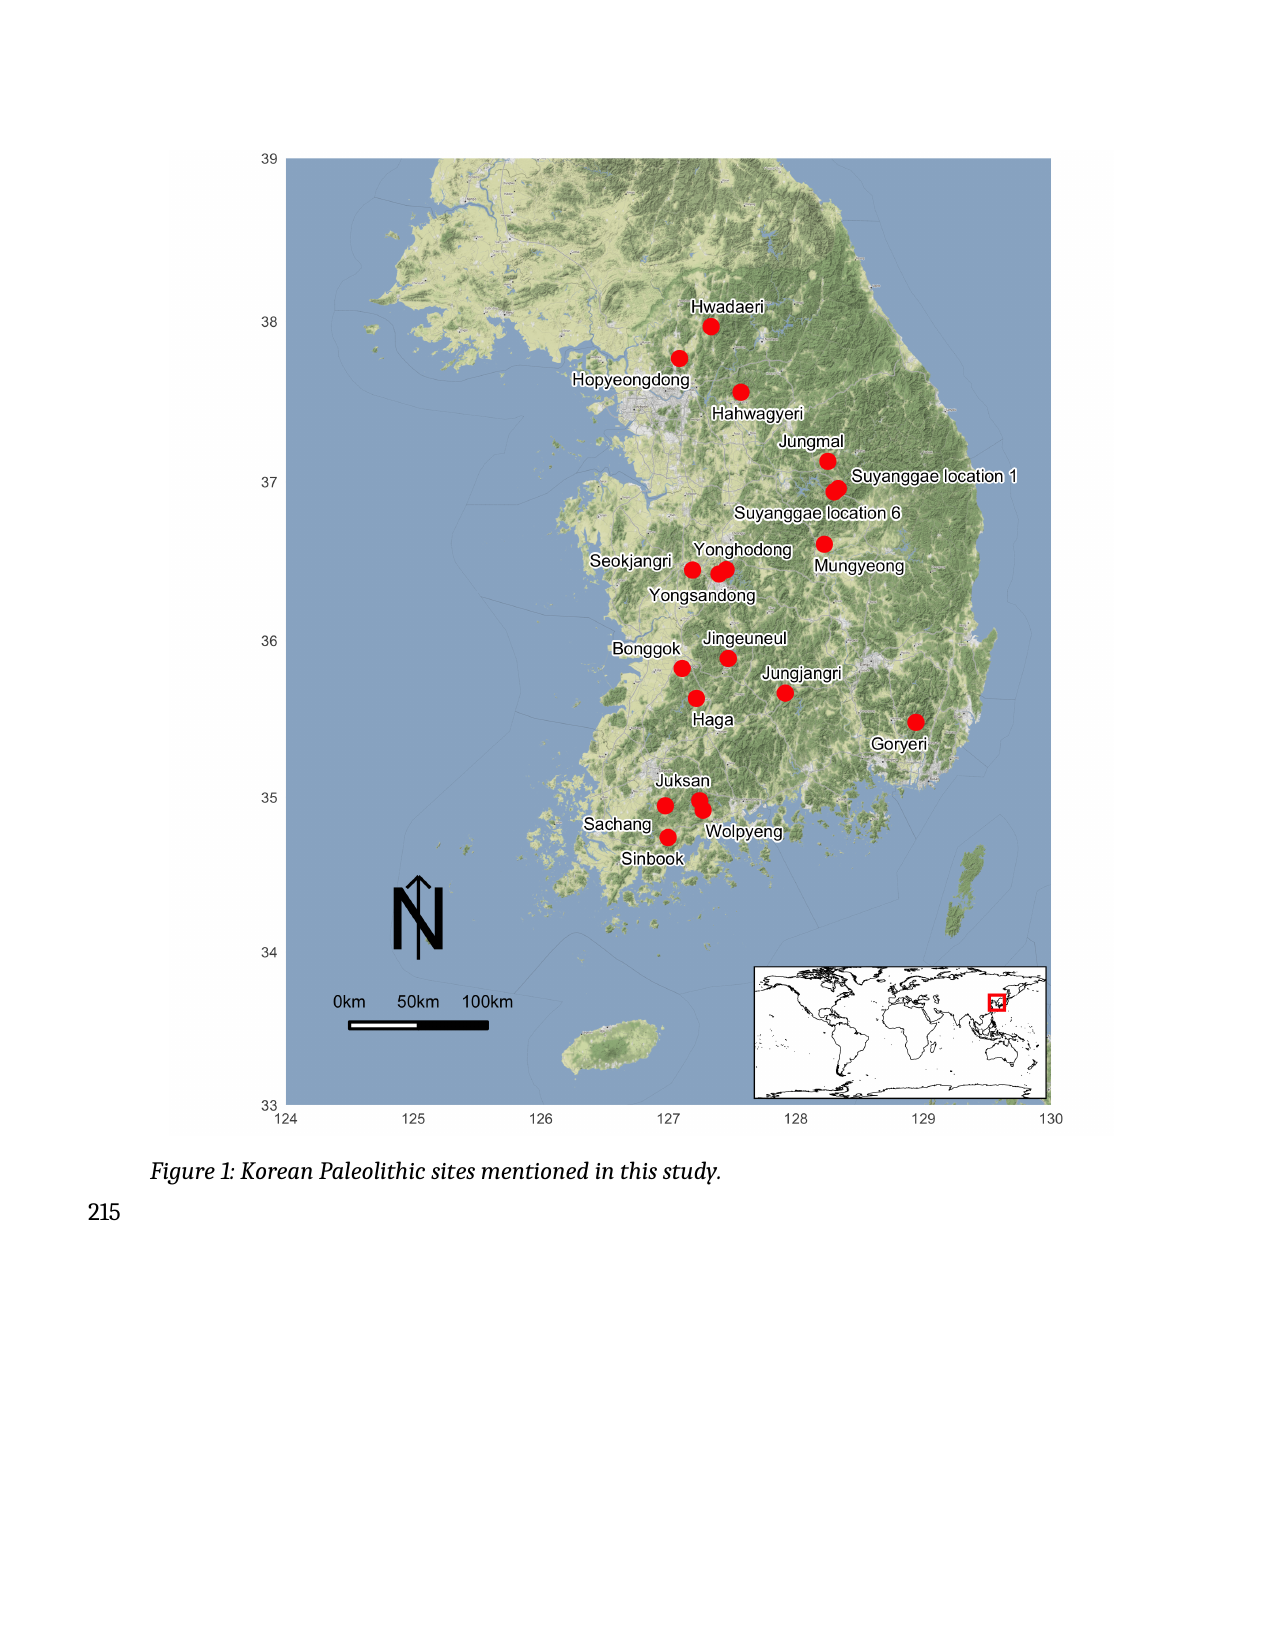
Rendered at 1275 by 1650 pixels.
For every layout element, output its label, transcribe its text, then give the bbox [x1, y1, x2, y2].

table_header Figure 1: Korean Paleolithic sites mentioned in this study. [139, 150, 1114, 1198]
picture [168, 150, 1114, 1136]
